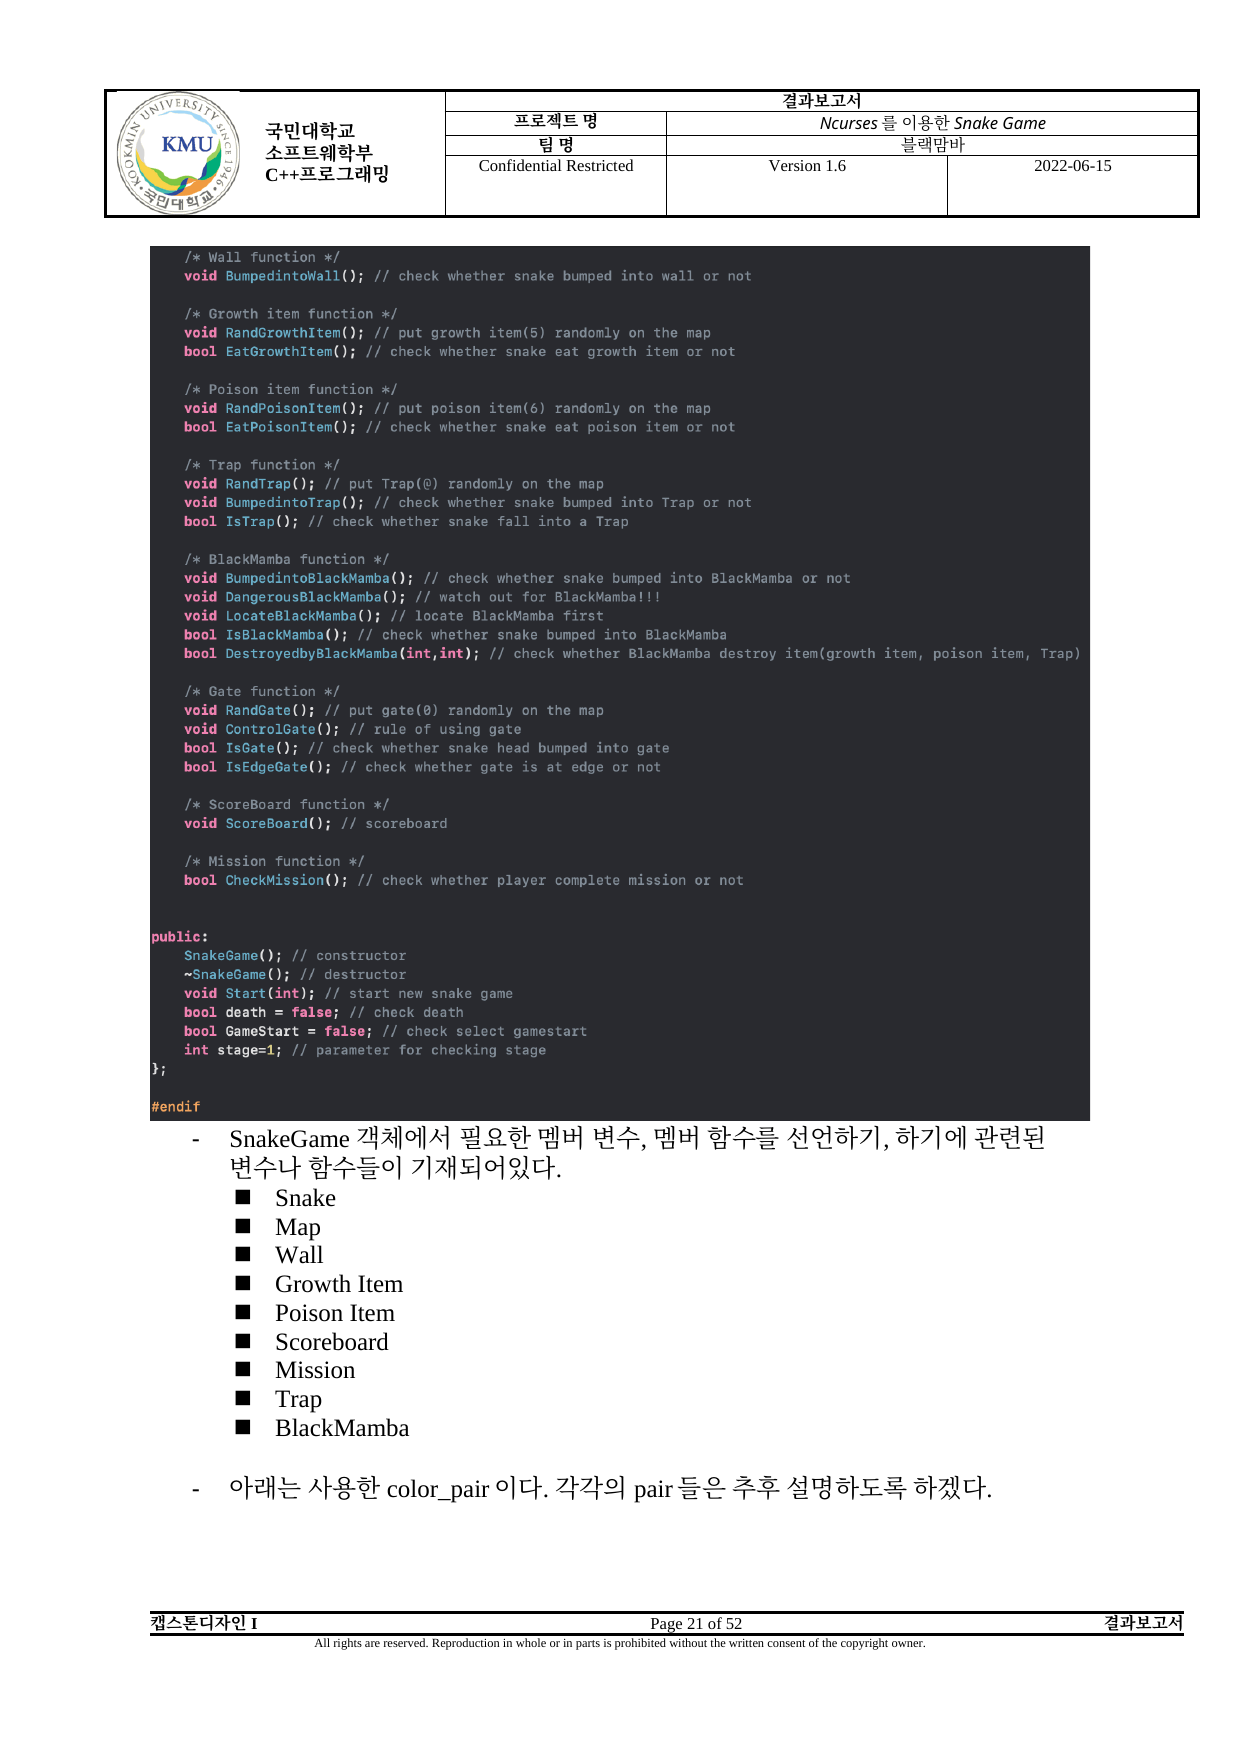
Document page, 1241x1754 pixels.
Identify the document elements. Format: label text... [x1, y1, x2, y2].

picture [150, 246, 1091, 1121]
list 아래는 사용한 color_pair이다. 각각의 pair들은 추후 설명하도록 하겠다. [192, 1471, 1090, 1504]
list Mission [233, 1356, 1090, 1384]
list Trap [233, 1384, 1090, 1413]
list BlackMamba [233, 1413, 1090, 1442]
list SnakeGame 객체에서 필요한 멤버 변수, 멤버 함수를 선언하기, 하기에 관련된 변수나 함수들이 기재되어있다. [192, 1121, 1090, 1183]
list Snake [233, 1183, 1090, 1212]
list Wall [233, 1241, 1090, 1269]
list Map [233, 1212, 1090, 1241]
list Growth Item [233, 1269, 1090, 1298]
list Poison Item [233, 1298, 1090, 1327]
list Scoreboard [233, 1327, 1090, 1356]
picture [116, 91, 240, 215]
